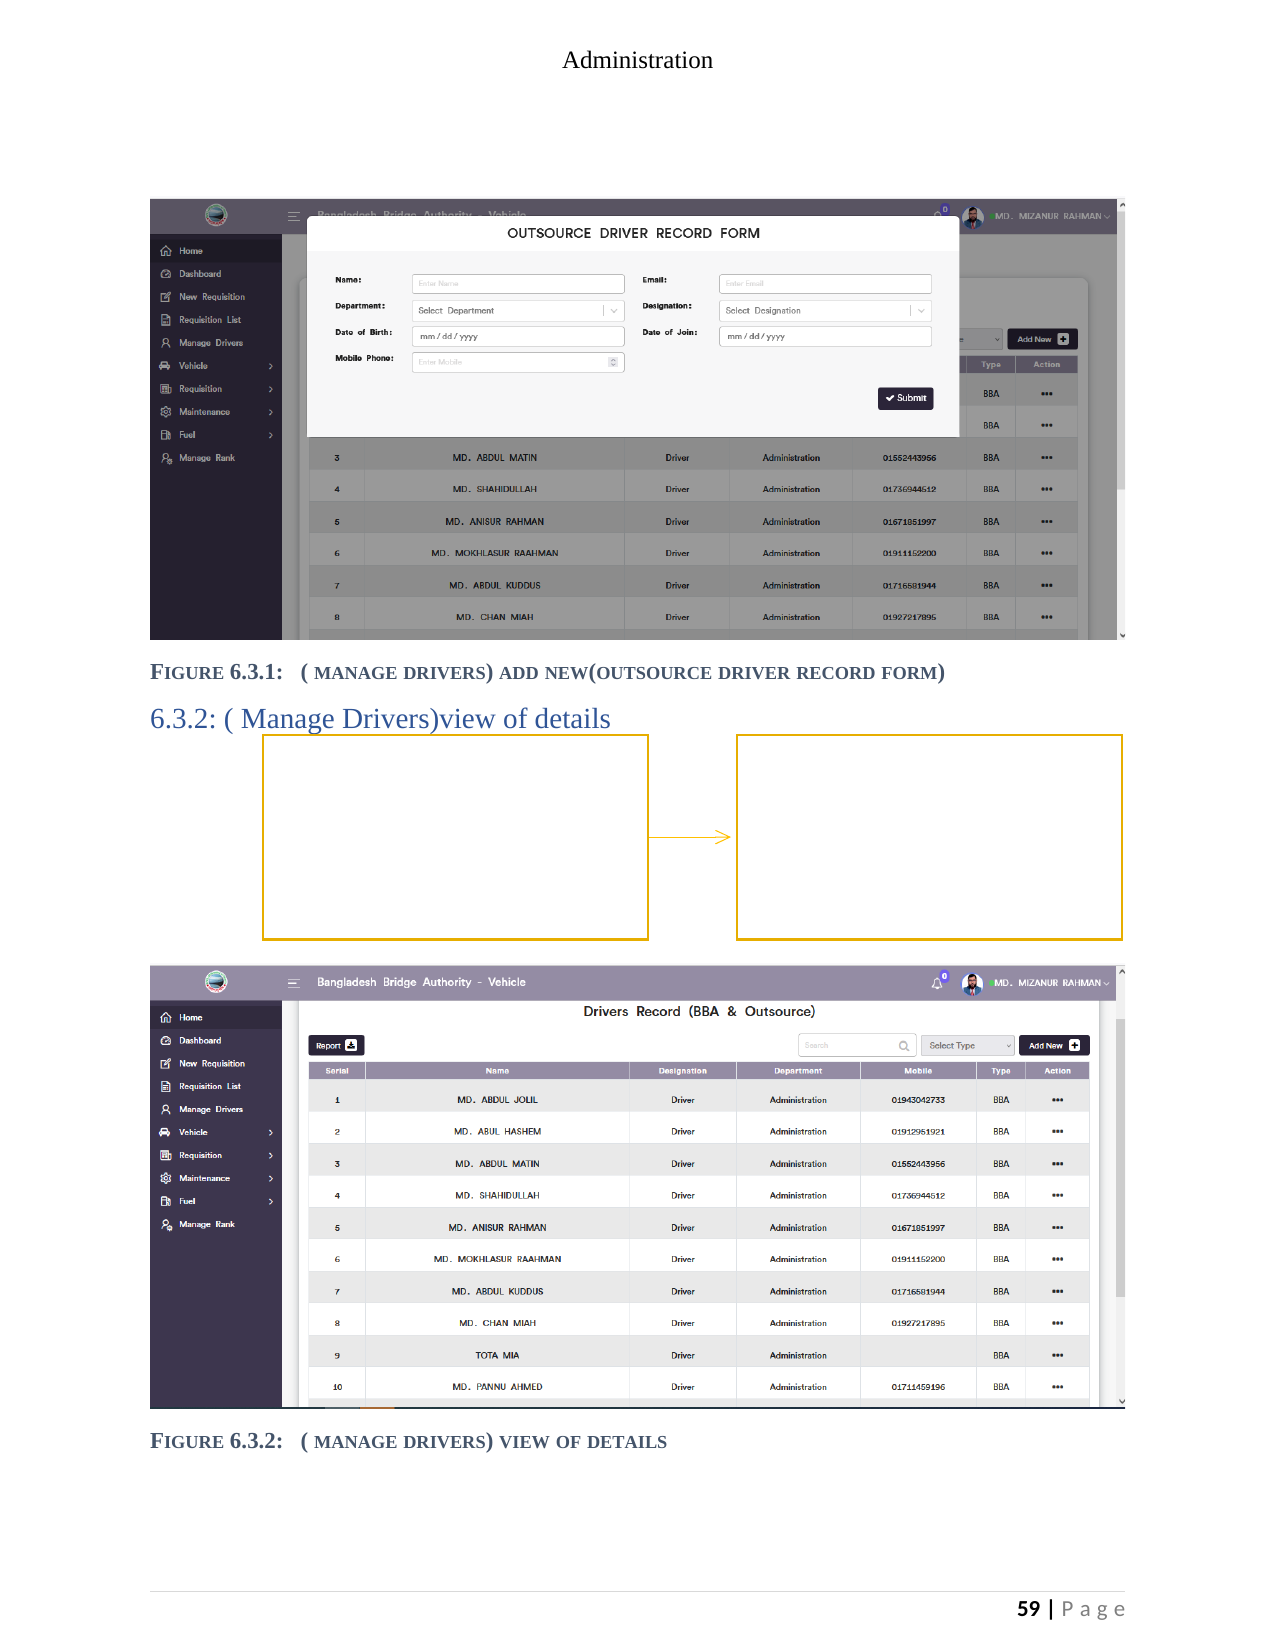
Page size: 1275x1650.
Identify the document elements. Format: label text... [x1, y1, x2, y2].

picture [150, 196, 1125, 640]
text Figure 6.3.2: ( manage drivers) view of details [150, 1427, 1125, 1454]
picture [150, 963, 1125, 1409]
subtitle 6.3.2: ( Manage Drivers)view of details [150, 701, 1125, 735]
text Figure 6.3.1: ( manage drivers) add new(outsource driver record form) [150, 658, 1125, 684]
